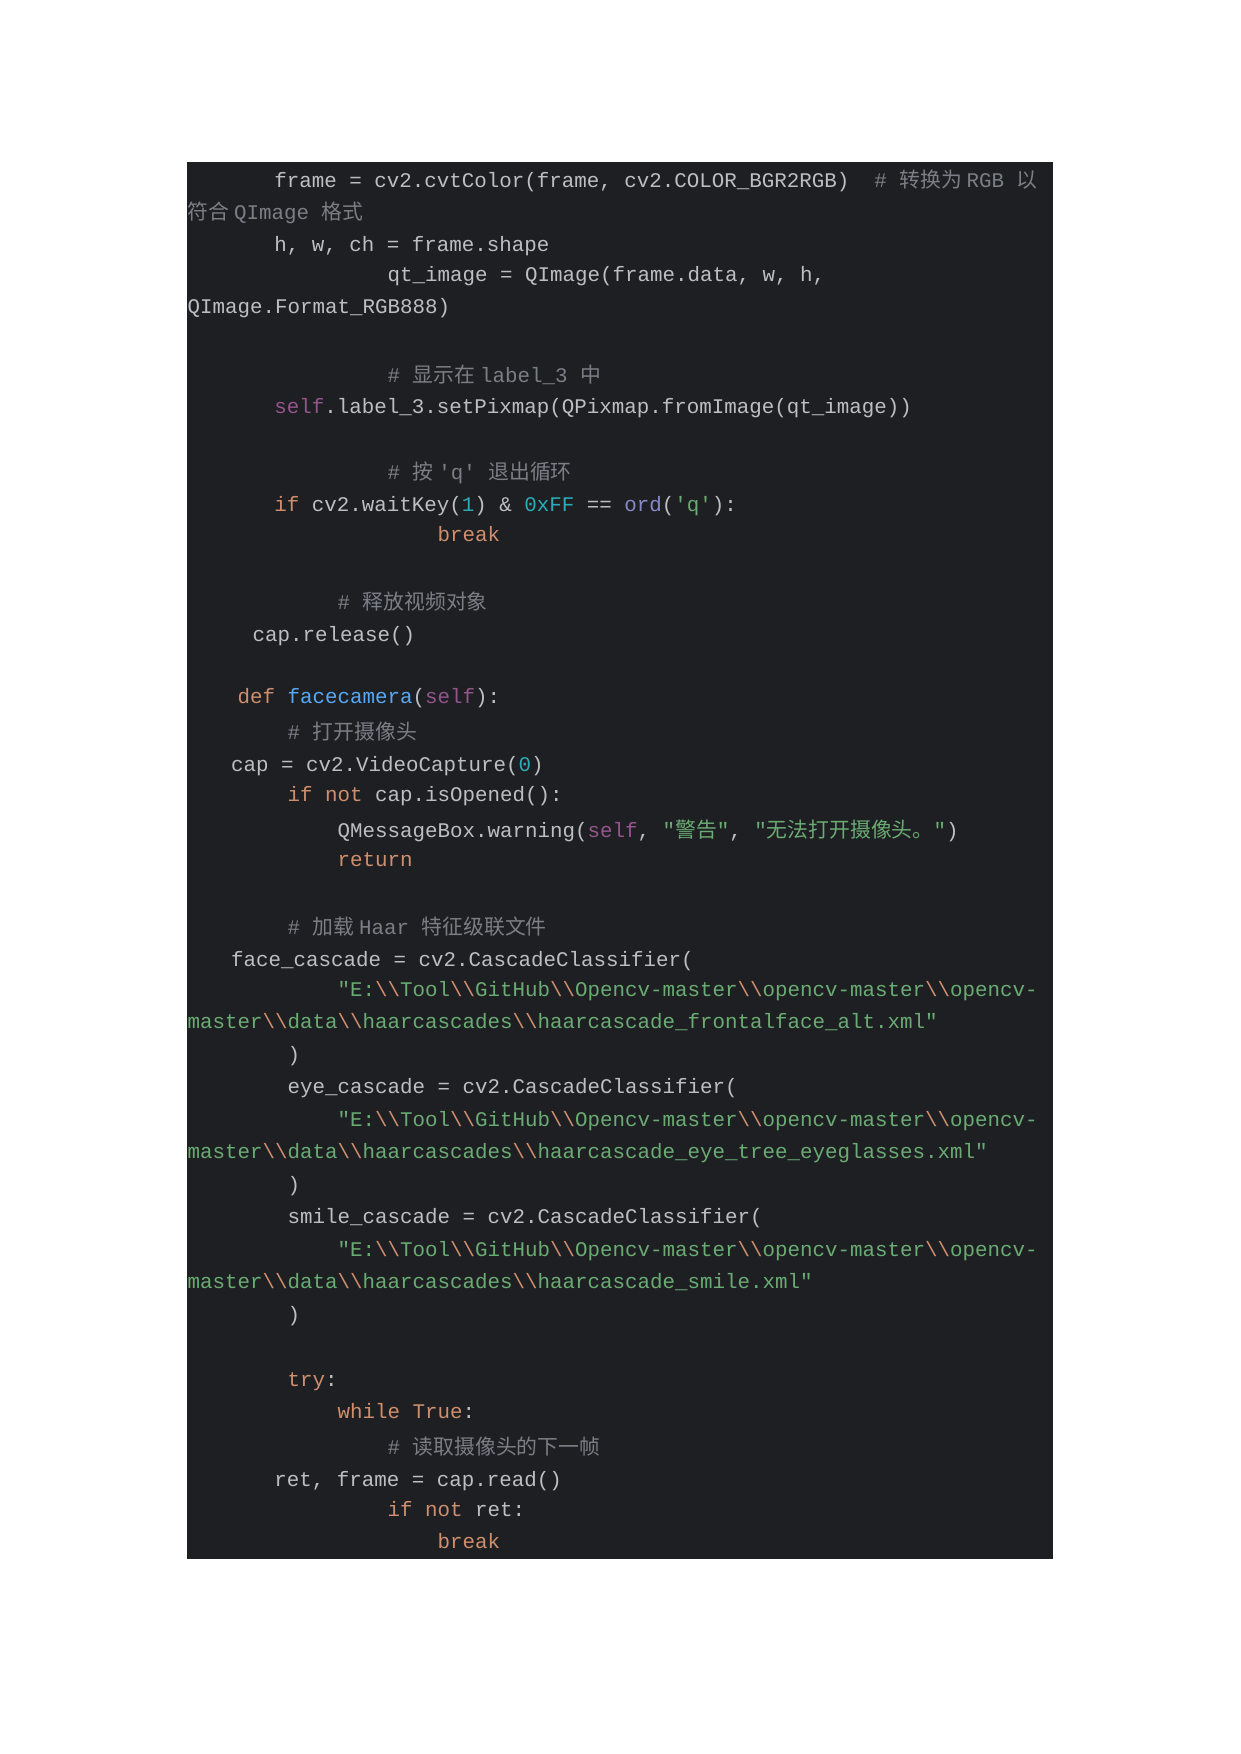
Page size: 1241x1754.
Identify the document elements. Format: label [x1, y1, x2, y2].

text [187, 162, 1053, 1559]
